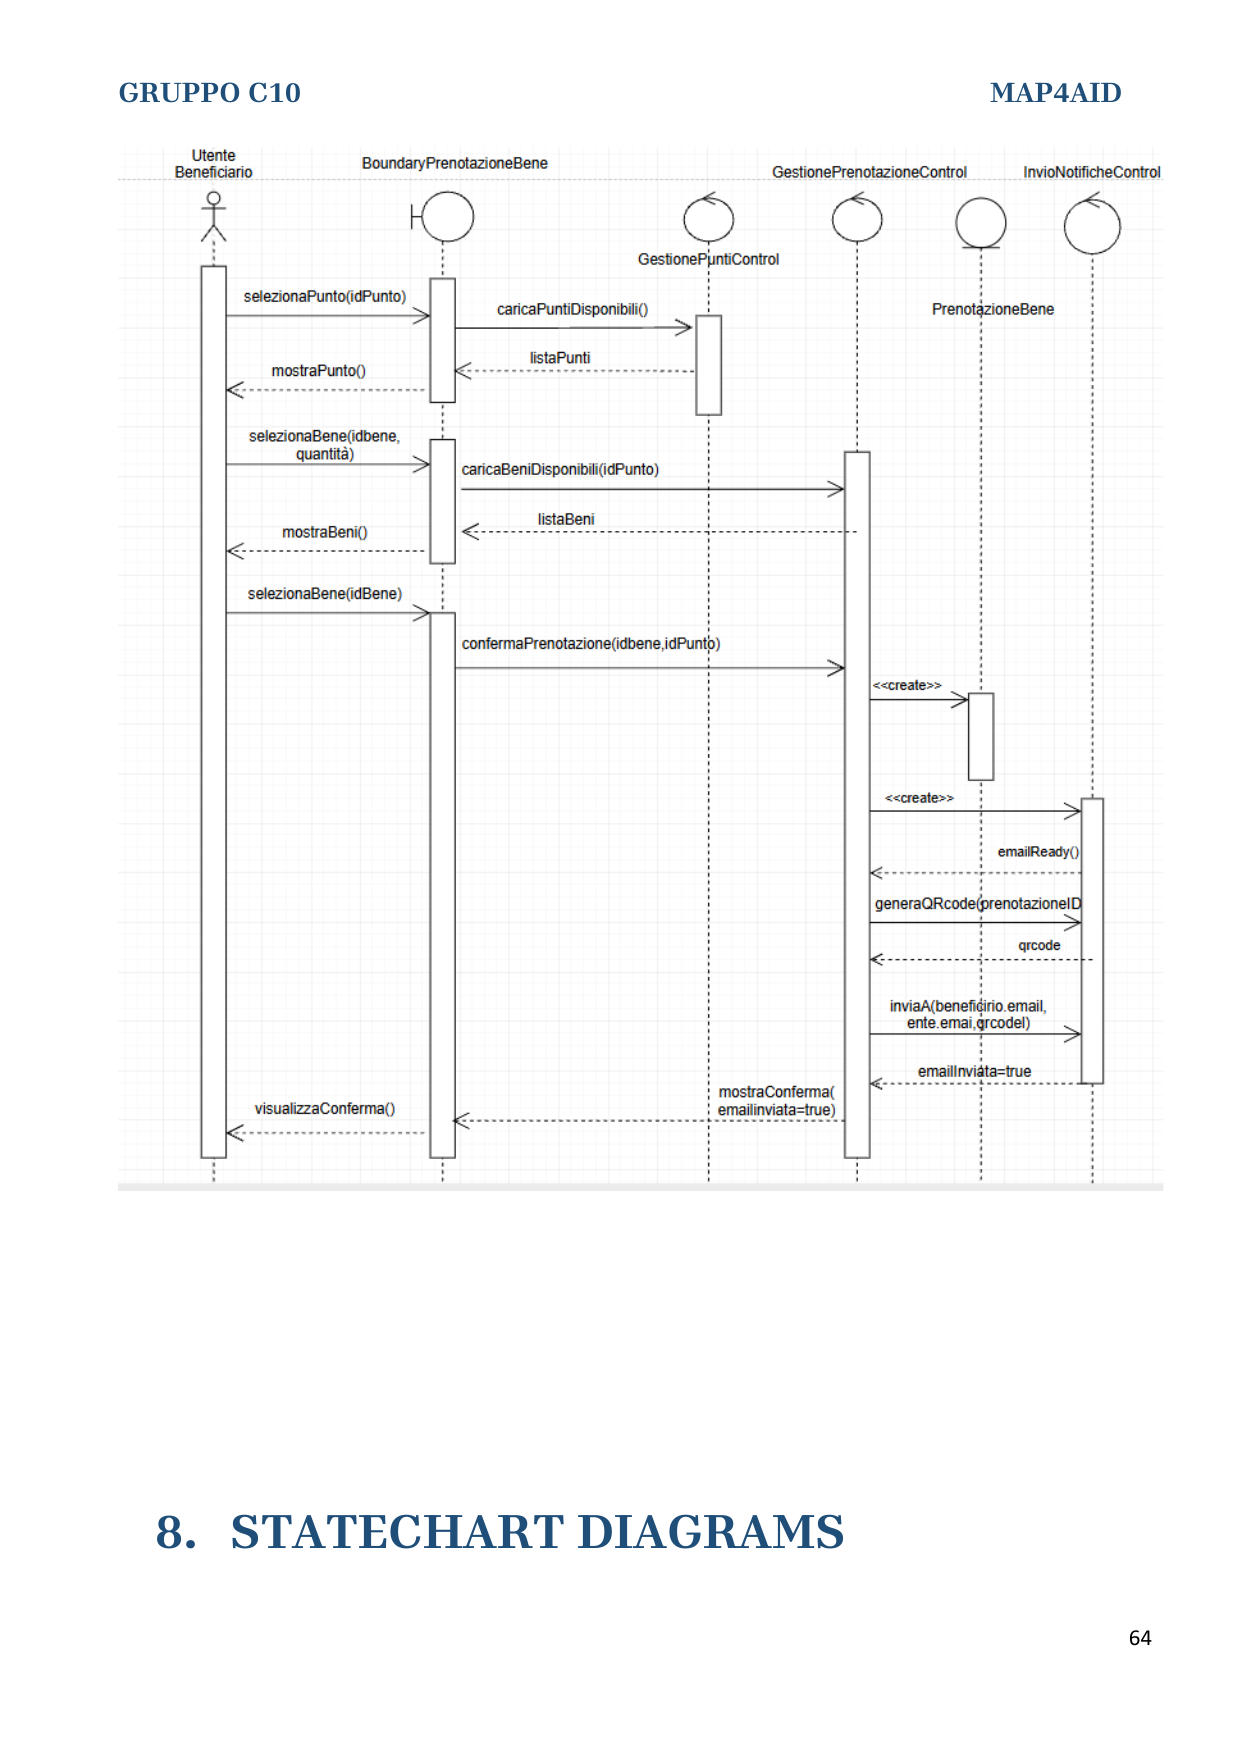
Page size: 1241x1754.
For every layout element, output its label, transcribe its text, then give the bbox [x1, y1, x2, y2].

subtitle STATECHART DIAGRAMS [156, 1502, 1152, 1563]
picture [118, 147, 1164, 1191]
